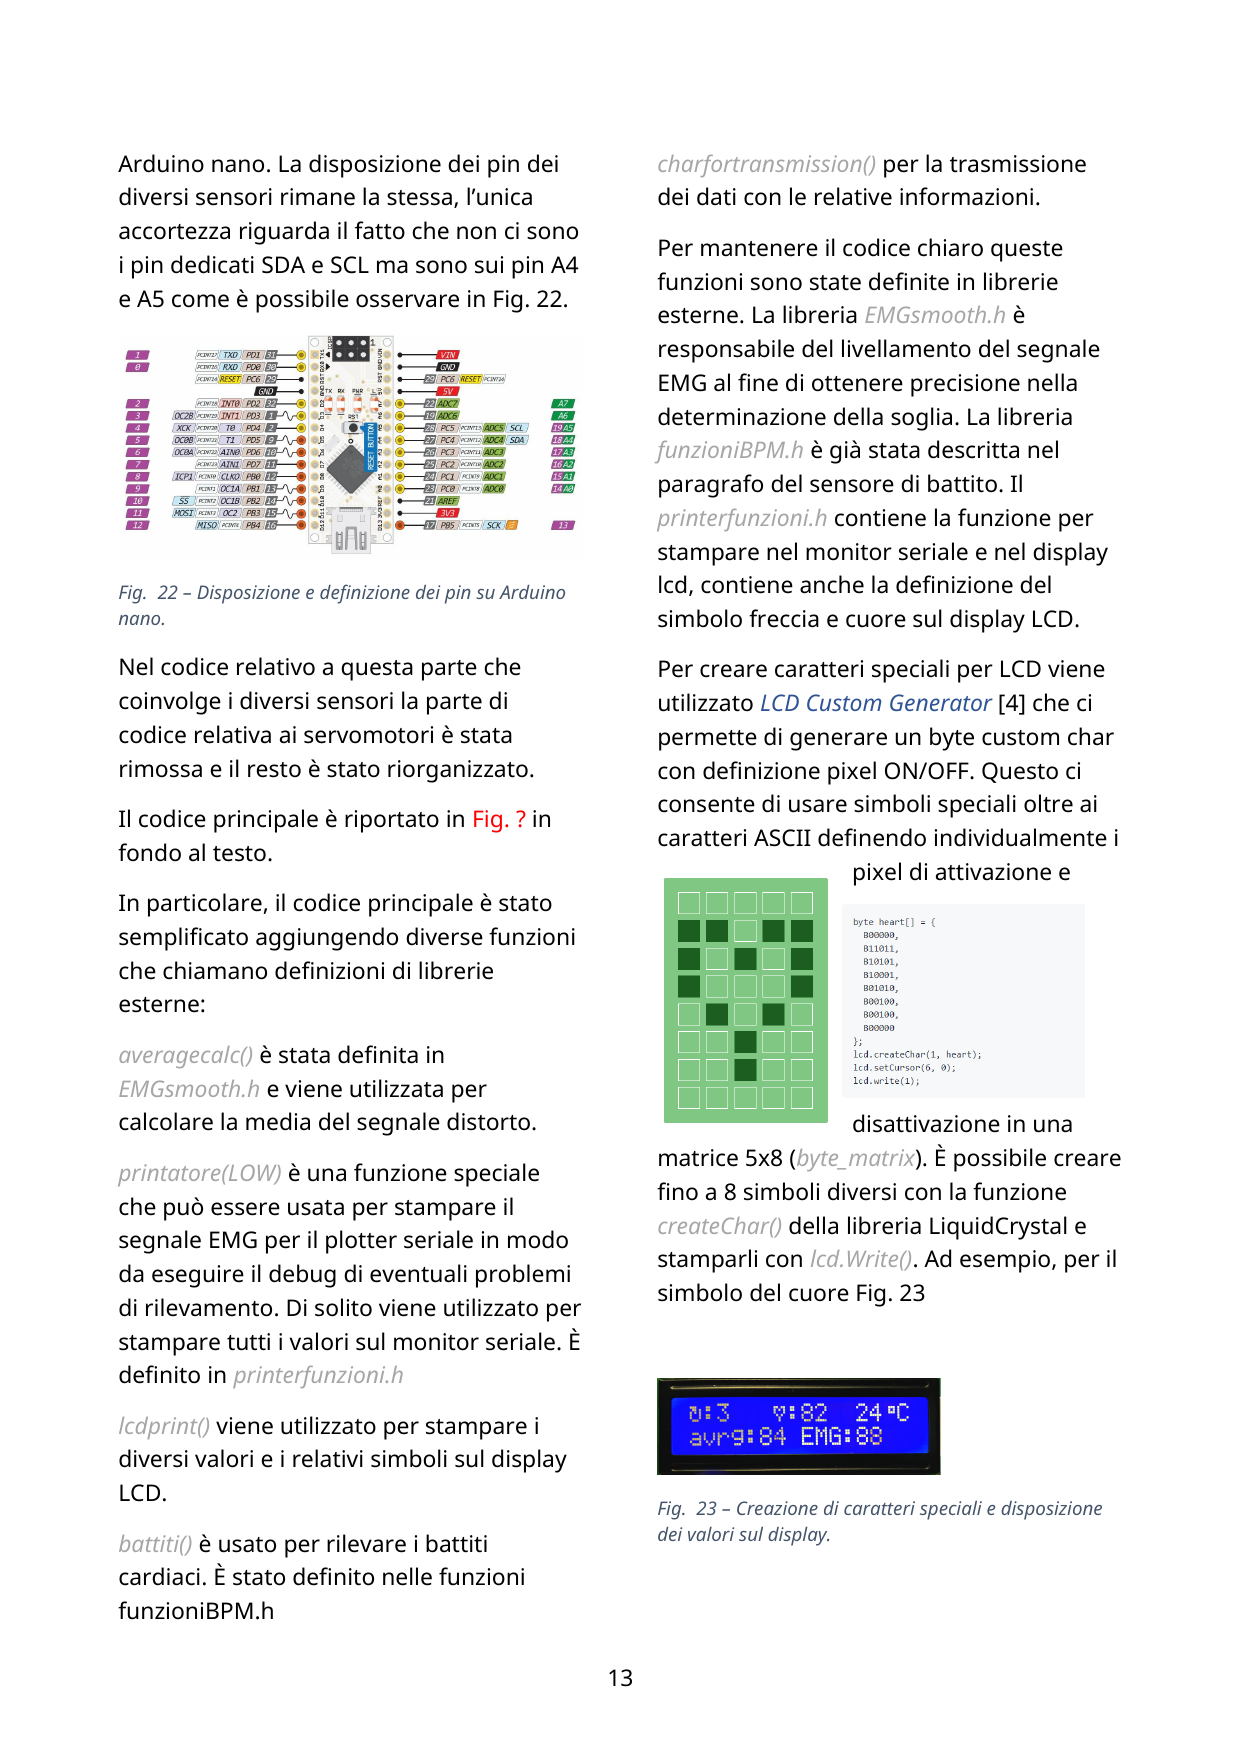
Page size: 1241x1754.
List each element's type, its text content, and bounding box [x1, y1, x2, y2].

text charfortransmission() per la trasmissione dei dati con le relative informazioni. [657, 148, 1122, 213]
text Nel codice relativo a questa parte che coinvolge i diversi sensori la parte di codice relativa ai servomotori è stata rimossa e il resto è stato riorganizzato. [118, 651, 583, 784]
text lcdprint() viene utilizzato per stampare i diversi valori e i relativi simboli sul display LCD. [118, 1410, 583, 1508]
text printatore(LOW) è una funzione speciale che può essere usata per stampare il segnale EMG per il plotter seriale in modo da eseguire il debug di eventuali problemi di rilevamento. Di solito viene utilizzato per stampare tutti i valori sul monitor seriale. È definito in printerfunzioni.h [118, 1157, 583, 1391]
text Per mantenere il codice chiaro queste funzioni sono state definite in librerie esterne. La libreria EMGsmooth.h è responsabile del livellamento del segnale EMG al fine di ottenere precisione nella determinazione della soglia. La libreria funzioniBPM.h è già stata descritta nel paragrafo del sensore di battito. Il printerfunzioni.h contiene la funzione per stampare nel monitor seriale e nel display lcd, contiene anche la definizione del simbolo freccia e cuore sul display LCD. [657, 232, 1122, 634]
text Fig. 23 – Creazione di caratteri speciali e disposizione dei valori sul display. [657, 1496, 1122, 1547]
text battiti() è usato per rilevare i battiti cardiaci. È stato definito nelle funzioni funzioniBPM.h [118, 1528, 583, 1626]
text In particolare, il codice principale è stato semplificato aggiungendo diverse funzioni che chiamano definizioni di librerie esterne: [118, 887, 583, 1020]
picture [118, 333, 584, 561]
picture [657, 872, 834, 1130]
text Fig. 22 – Disposizione e definizione dei pin su Arduino nano. [118, 579, 583, 631]
picture [836, 902, 1085, 1099]
picture [657, 1378, 941, 1475]
text averagecalc() è stata definita in EMGsmooth.h e viene utilizzata per calcolare la media del segnale distorto. [118, 1039, 583, 1138]
text Il codice principale è riportato in Fig. ? in fondo al testo. [118, 803, 583, 868]
